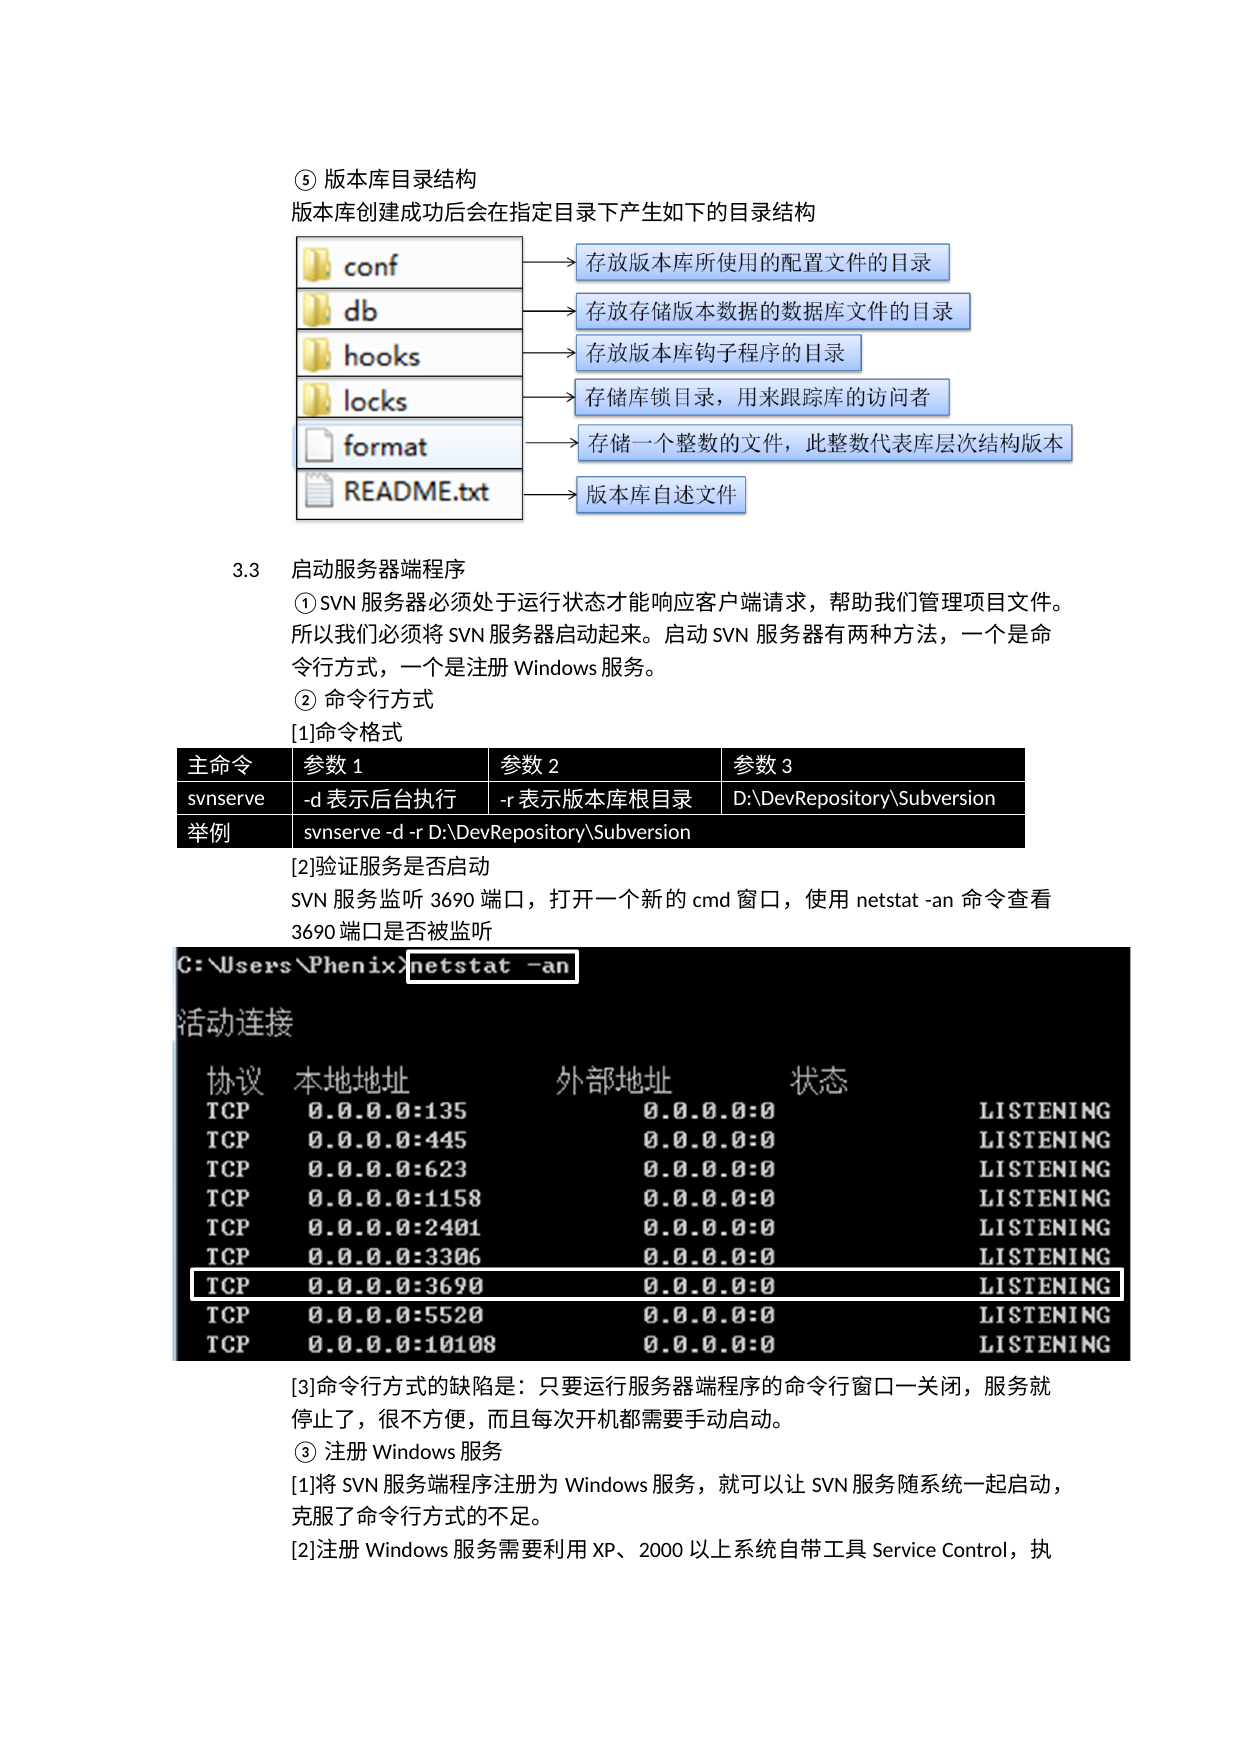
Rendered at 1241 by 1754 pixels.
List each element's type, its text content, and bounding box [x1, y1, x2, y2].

list 版本库创建成功后会在指定目录下产生如下的目录结构 [291, 194, 1053, 227]
list ①SVN服务器必须处于运行状态才能响应客户端请求，帮助我们管理项目文件。所以我们必须将SVN服务器启动起来。启动SVN 服务器有两种方法，一个是命令行方式，一个是注册Windows服务。 [291, 584, 1053, 682]
list ③注册Windows服务 [291, 1434, 1053, 1466]
list ②命令行方式 [291, 682, 1053, 714]
list [3]命令行方式的缺陷是：只要运行服务器端程序的命令行窗口一关闭，服务就停止了，很不方便，而且每次开机都需要手动启动。 [291, 1369, 1053, 1434]
table_cell svnserve -d -r D:\DevRepository\Subversion [293, 815, 1025, 848]
table_cell -r表示版本库根目录 [489, 782, 721, 814]
list [2]验证服务是否启动 [291, 849, 1053, 881]
table_cell -d表示后台执行 [293, 782, 488, 814]
list [1]命令格式 [291, 714, 1053, 747]
list ⑤版本库目录结构 [291, 162, 1053, 194]
table_cell D:\DevRepository\Subversion [722, 782, 1025, 814]
list [1]将SVN服务端程序注册为Windows服务，就可以让SVN服务随系统一起启动，克服了命令行方式的不足。 [291, 1466, 1053, 1531]
table_cell svnserve [177, 782, 292, 814]
table_cell 举例 [177, 815, 292, 848]
table_header 主命令 [177, 748, 292, 781]
list 启动服务器端程序 [232, 552, 1053, 584]
list SVN服务监听3690端口，打开一个新的cmd窗口，使用netstat -an 命令查看3690端口是否被监听 [291, 881, 1053, 946]
table_header 参数2 [489, 748, 721, 781]
picture [290, 227, 1079, 526]
table_header 参数3 [722, 748, 1025, 781]
picture [172, 946, 1131, 1361]
table_header 参数1 [293, 748, 488, 781]
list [291, 1531, 1053, 1564]
